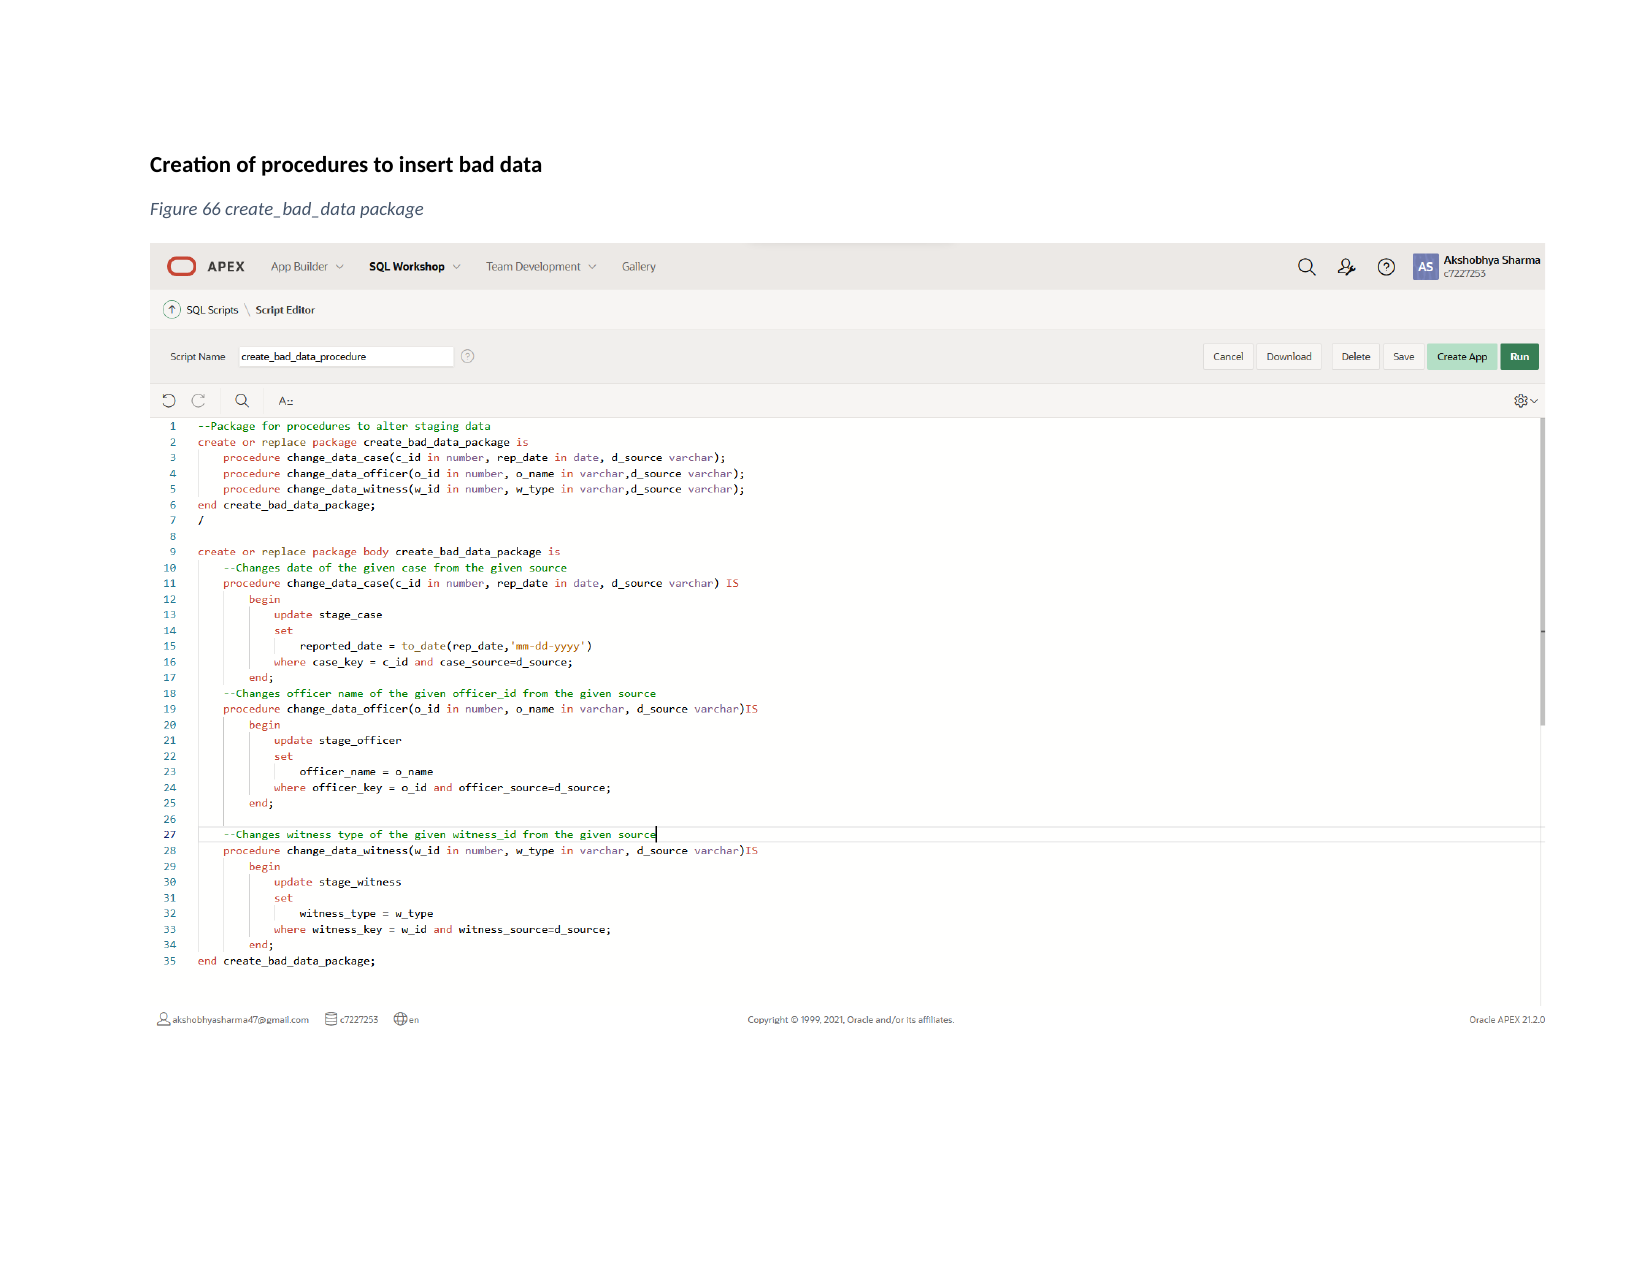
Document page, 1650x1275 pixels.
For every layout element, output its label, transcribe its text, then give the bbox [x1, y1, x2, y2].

text Creation of procedures to insert bad data [150, 150, 1500, 178]
picture [150, 243, 1546, 1032]
